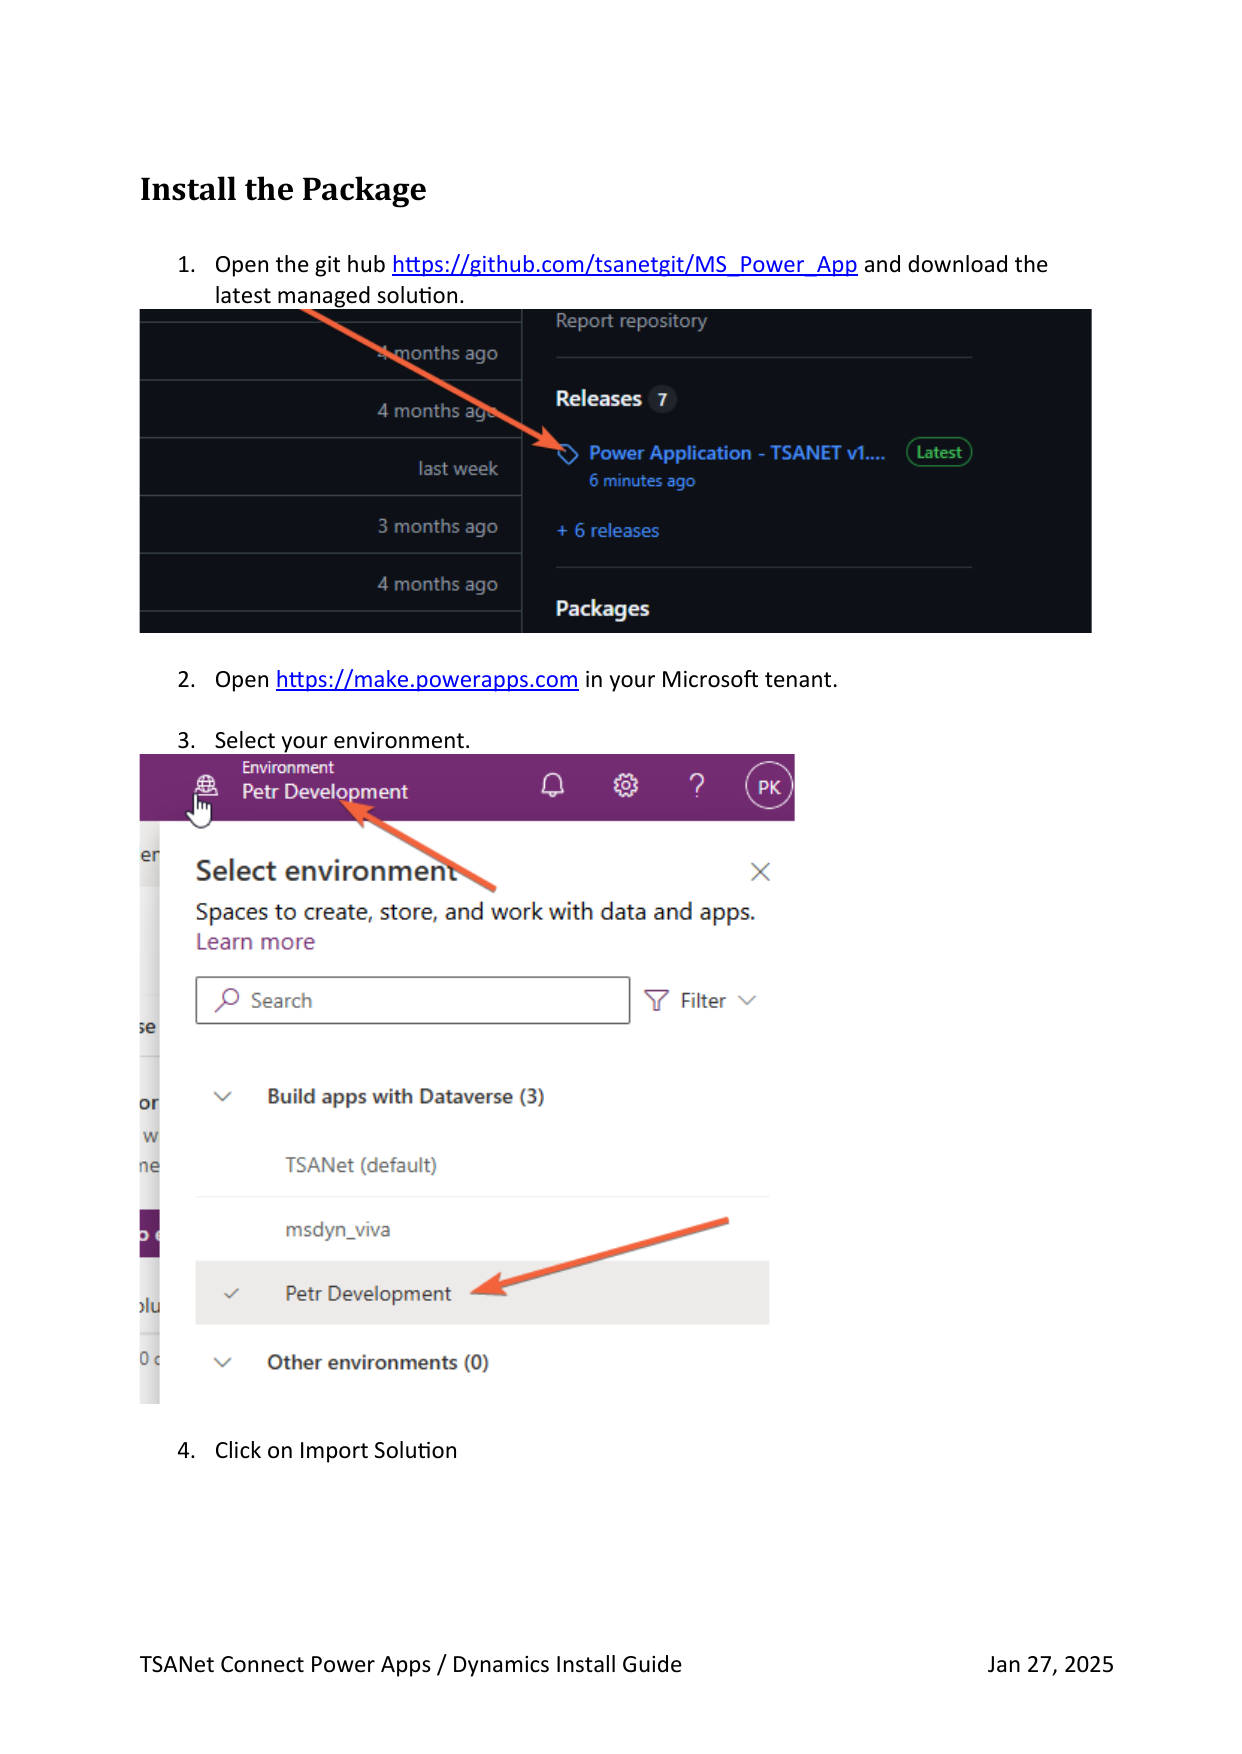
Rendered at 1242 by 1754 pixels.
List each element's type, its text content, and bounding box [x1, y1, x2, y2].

picture [139, 309, 1092, 633]
list Select your environment. [177, 724, 1067, 754]
list Open the git hub https://github.com/tsanetgit/MS_Power_App and download the latest managed solution. [177, 248, 1067, 309]
picture [139, 754, 795, 1404]
list Open https://make.powerapps.com in your Microsoft tenant. [177, 663, 1067, 693]
subtitle Install the Package [139, 169, 1067, 208]
list Click on Import Solution [177, 1434, 1067, 1465]
